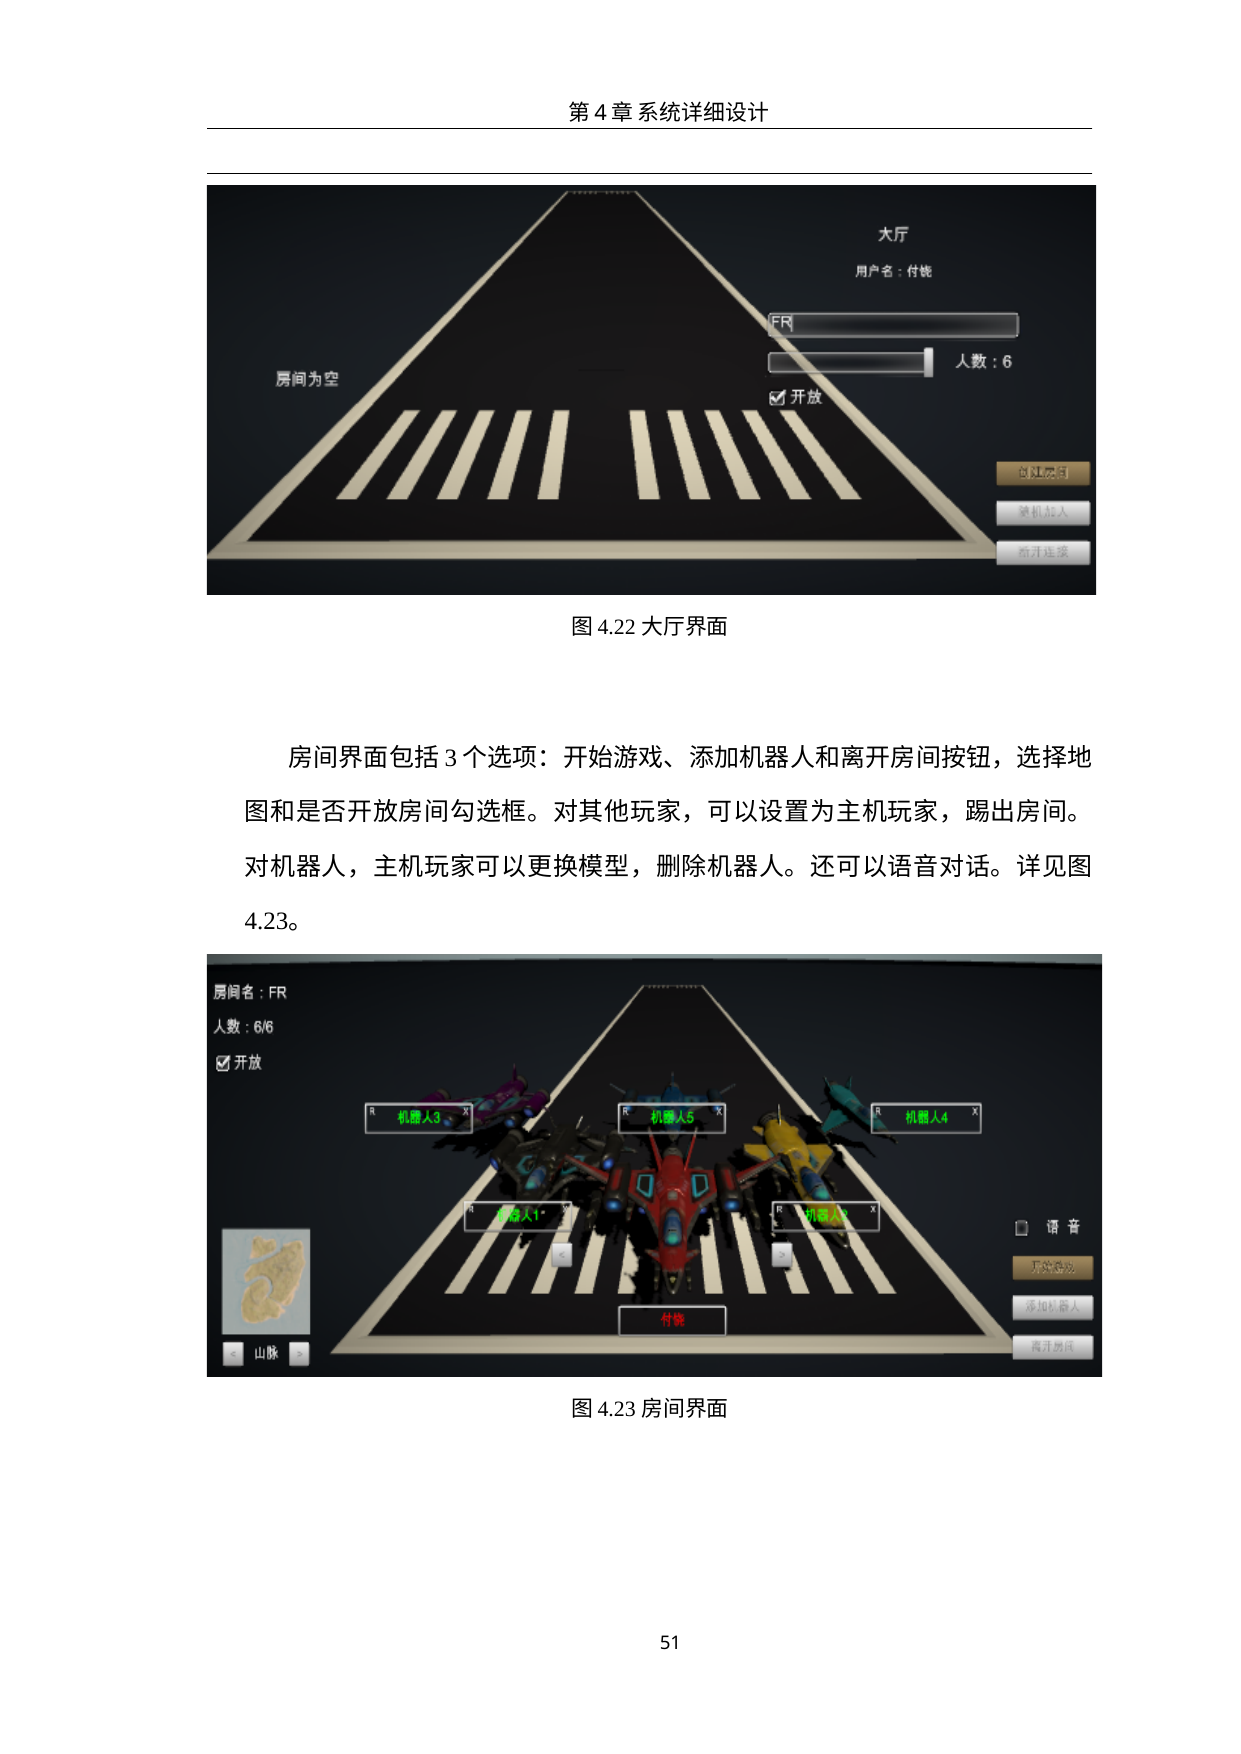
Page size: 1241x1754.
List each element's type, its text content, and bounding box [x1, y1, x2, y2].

picture [206, 185, 1097, 595]
text 图4.23 房间界面 [207, 1391, 1092, 1423]
picture [206, 954, 1103, 1377]
text 图4.22 大厅界面 [207, 609, 1092, 641]
text 房间界面包括3个选项：开始游戏、添加机器人和离开房间按钮，选择地图和是否开放房间勾选框。对其他玩家，可以设置为主机玩家，踢出房间。对机器人，主机玩家可以更换模型，删除机器人。还可以语音对话。详见图4.23。 [244, 737, 1092, 937]
